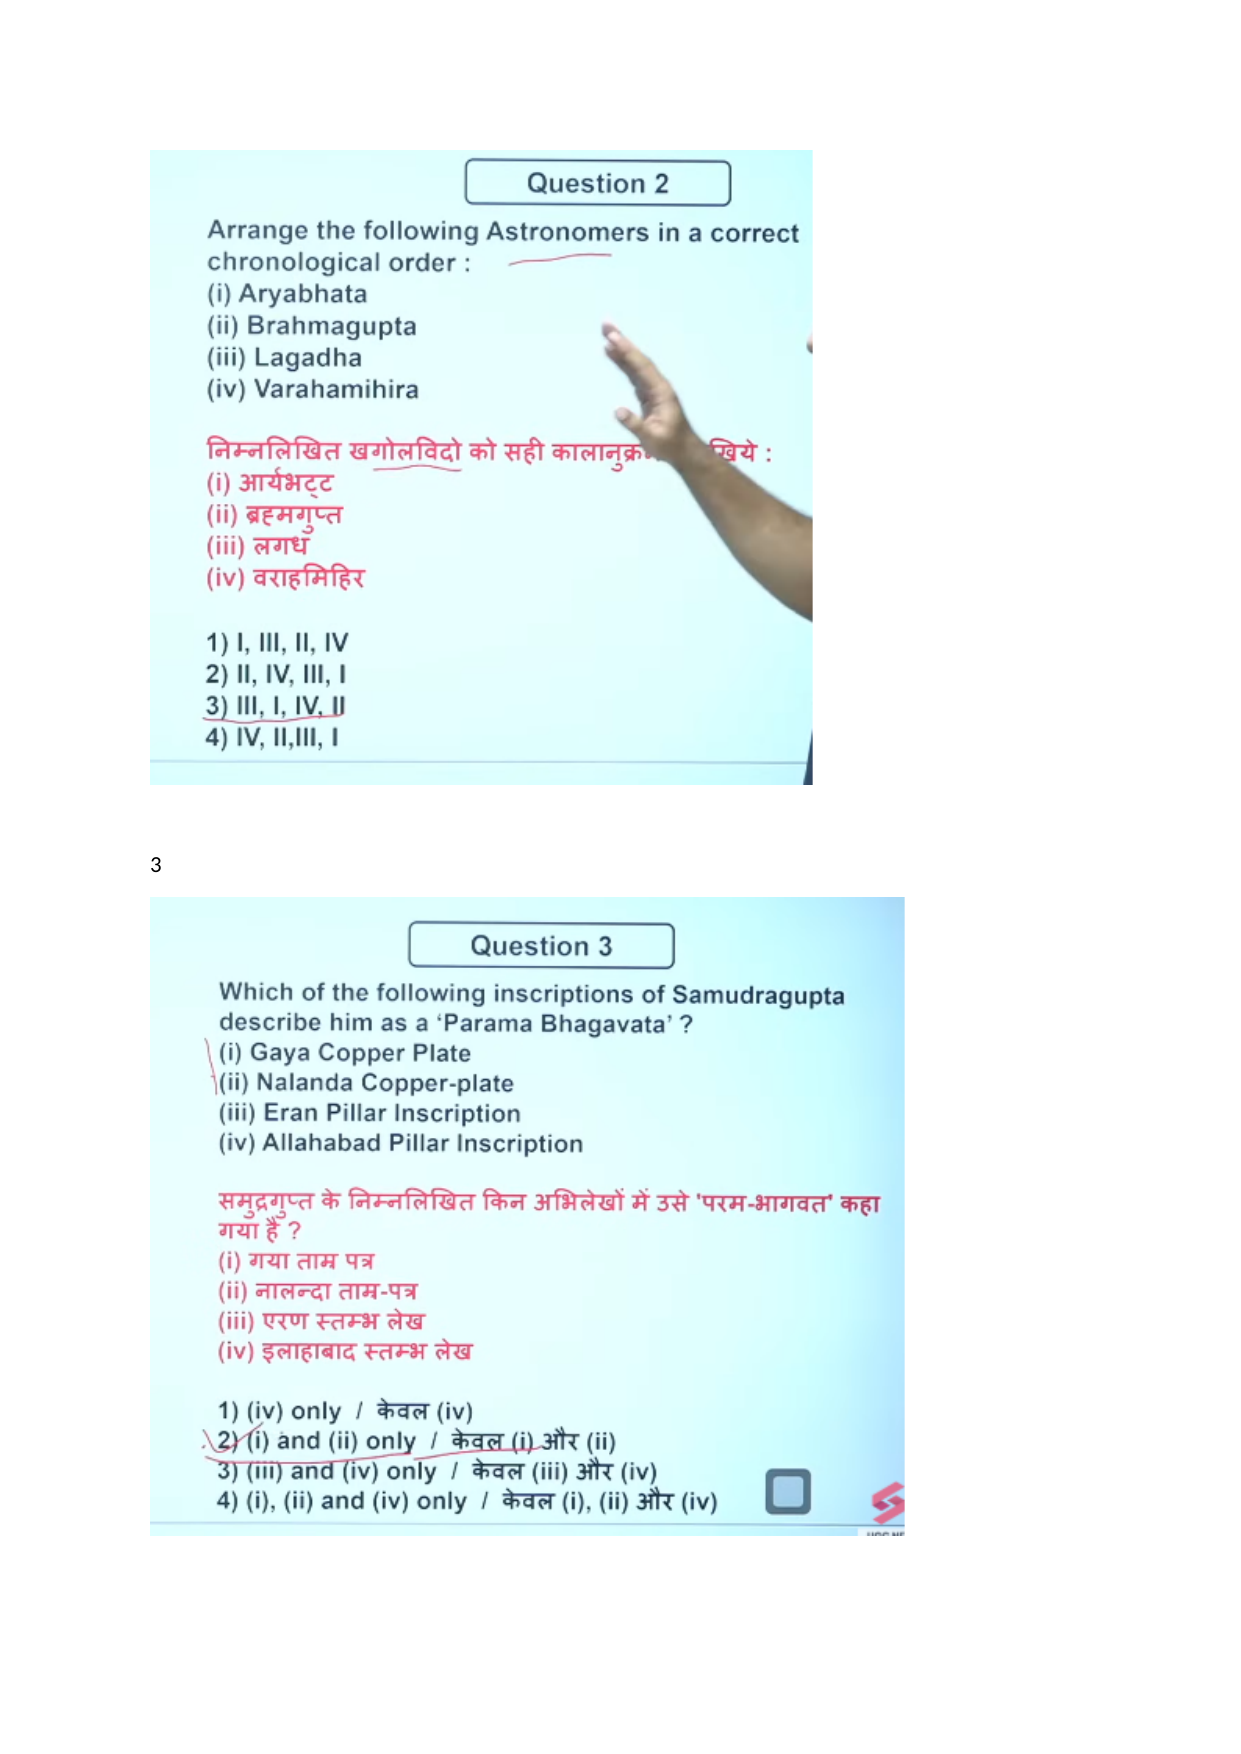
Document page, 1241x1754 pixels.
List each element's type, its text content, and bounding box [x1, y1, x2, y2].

text 3 [150, 850, 1090, 878]
picture [150, 150, 813, 785]
picture [150, 897, 905, 1536]
